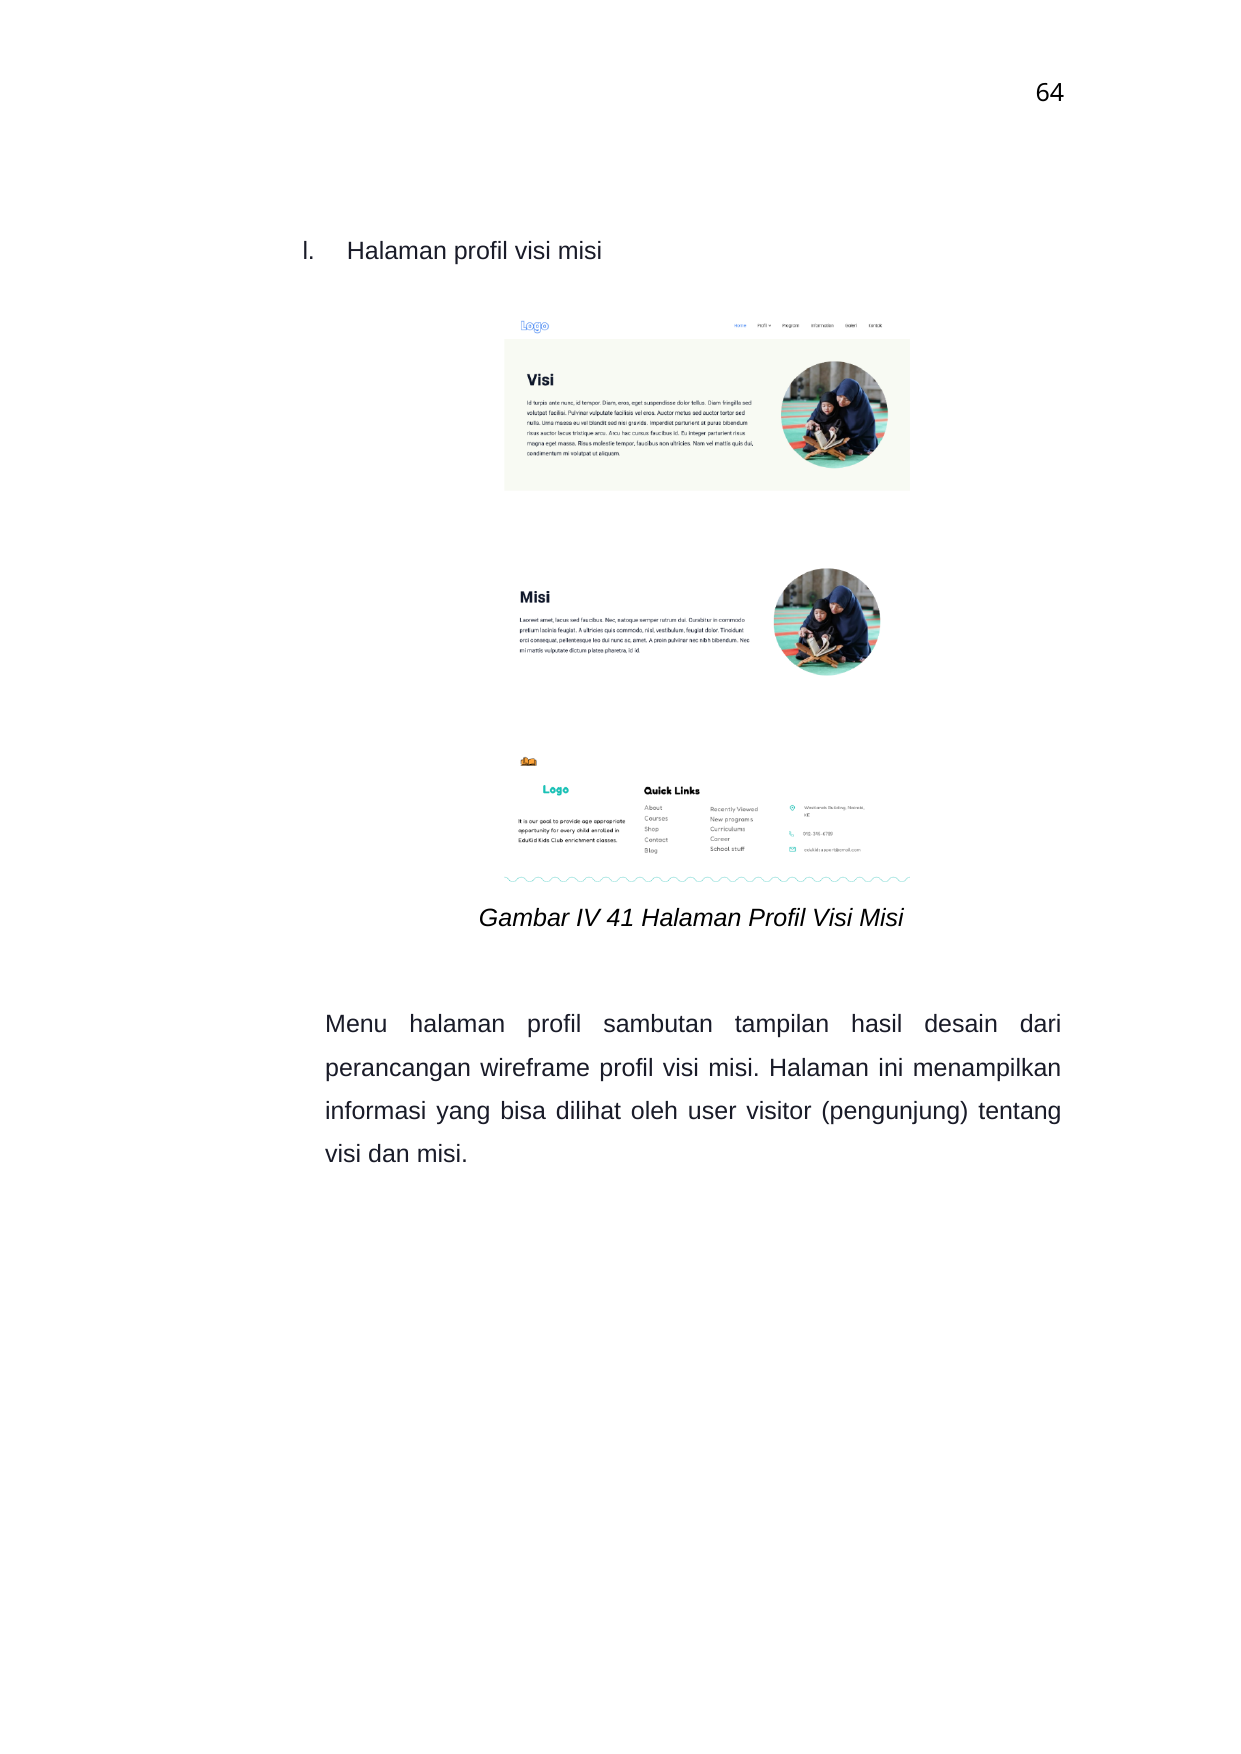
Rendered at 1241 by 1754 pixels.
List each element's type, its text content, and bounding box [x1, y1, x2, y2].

picture [504, 312, 910, 890]
list Halaman profil visi misi [302, 236, 1050, 265]
